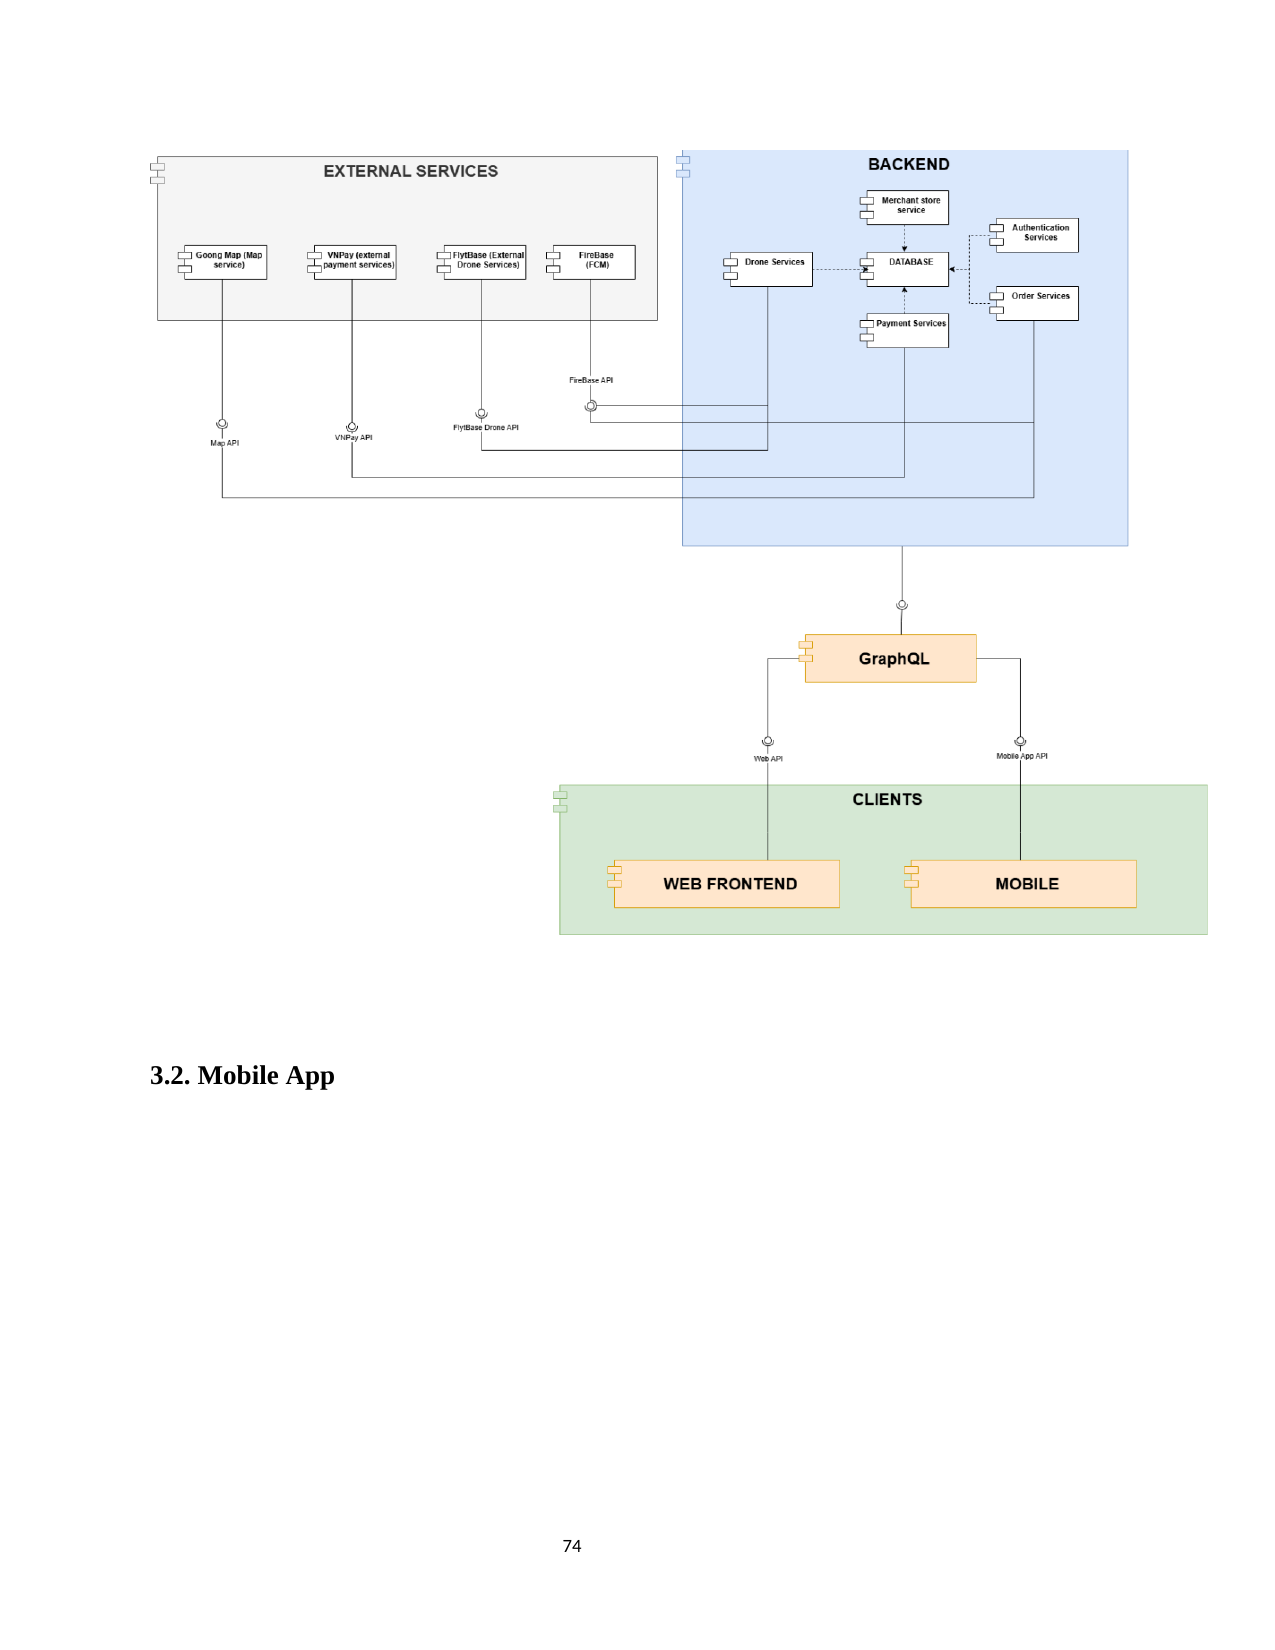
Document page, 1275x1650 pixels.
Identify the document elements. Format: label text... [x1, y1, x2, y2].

picture [150, 150, 1208, 935]
list 3.2. Mobile App [150, 1059, 1125, 1090]
